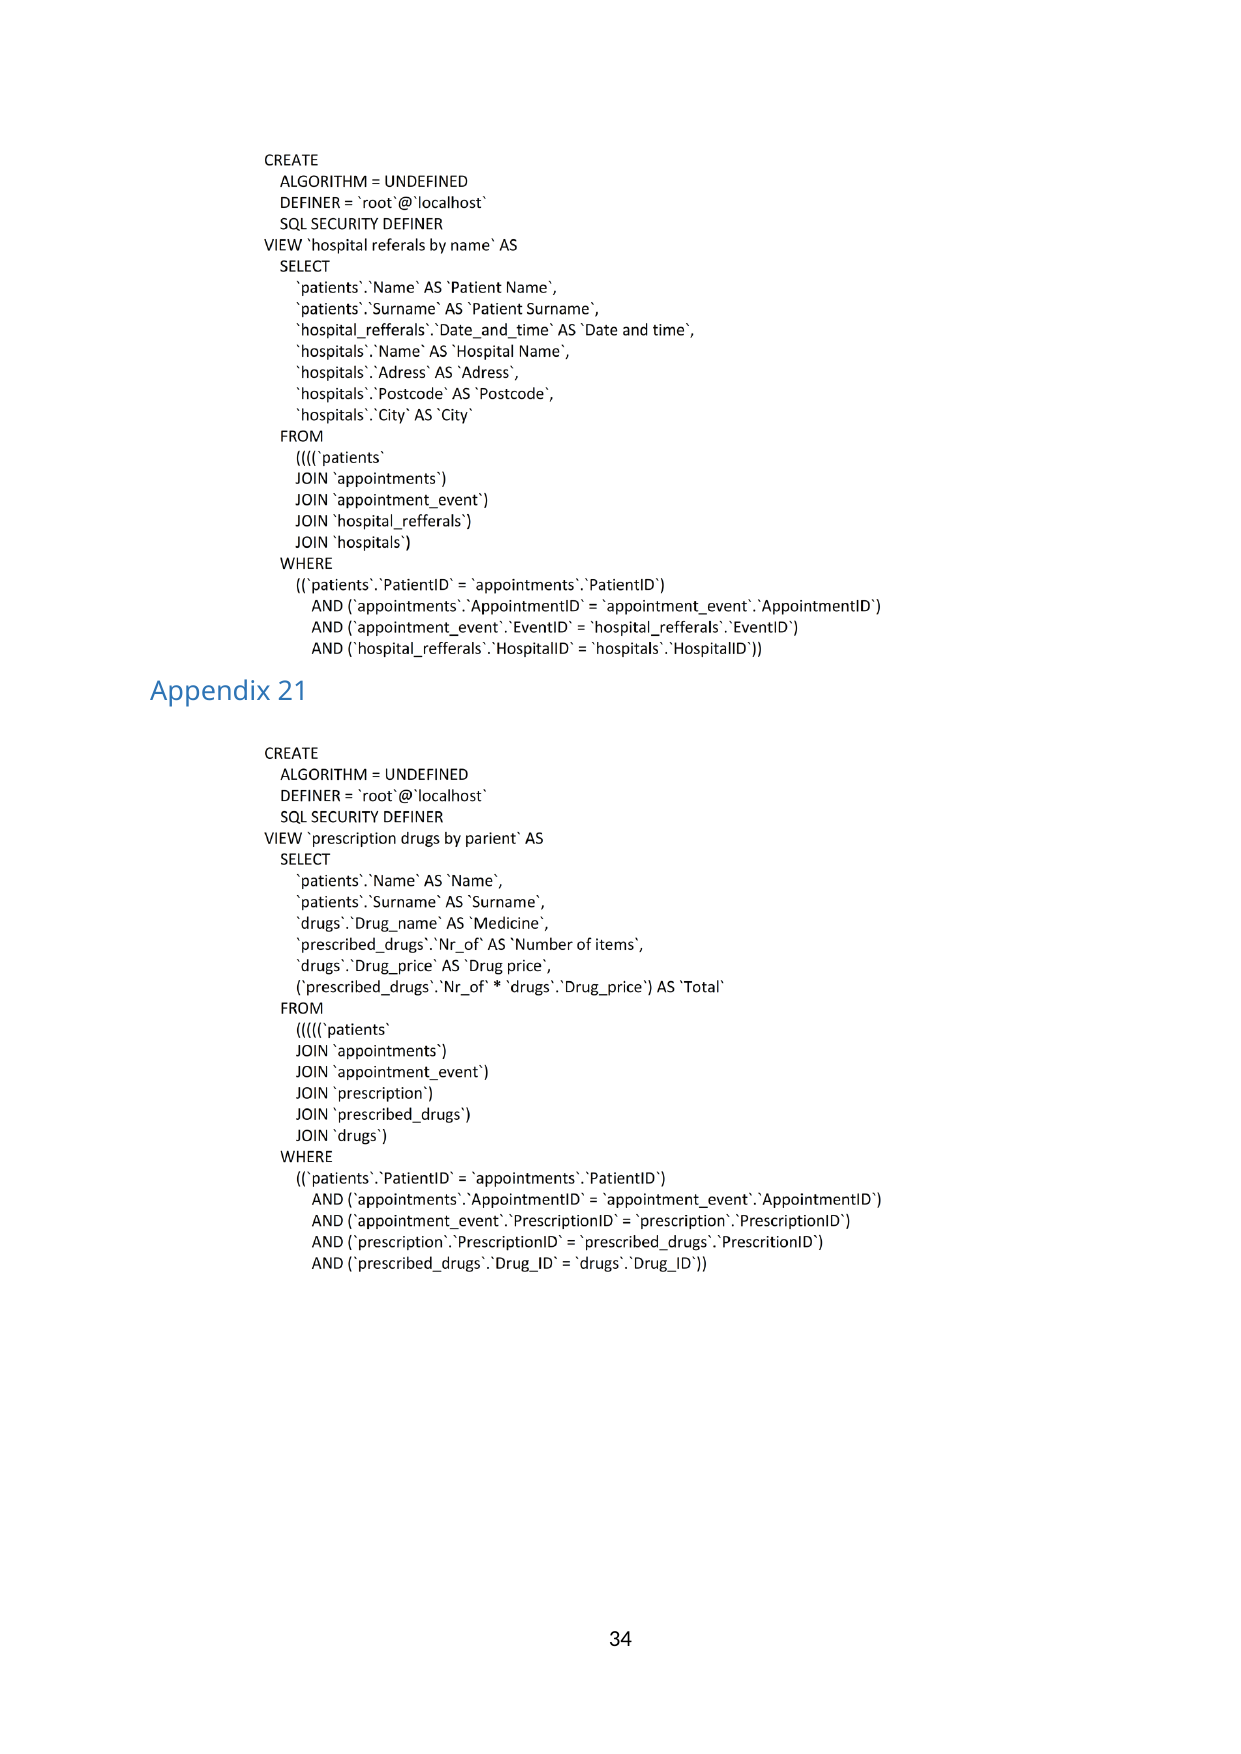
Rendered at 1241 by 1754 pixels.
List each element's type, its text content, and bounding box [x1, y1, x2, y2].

subtitle Appendix 21 [150, 671, 1090, 708]
picture [150, 736, 1091, 1287]
picture [150, 150, 1090, 668]
